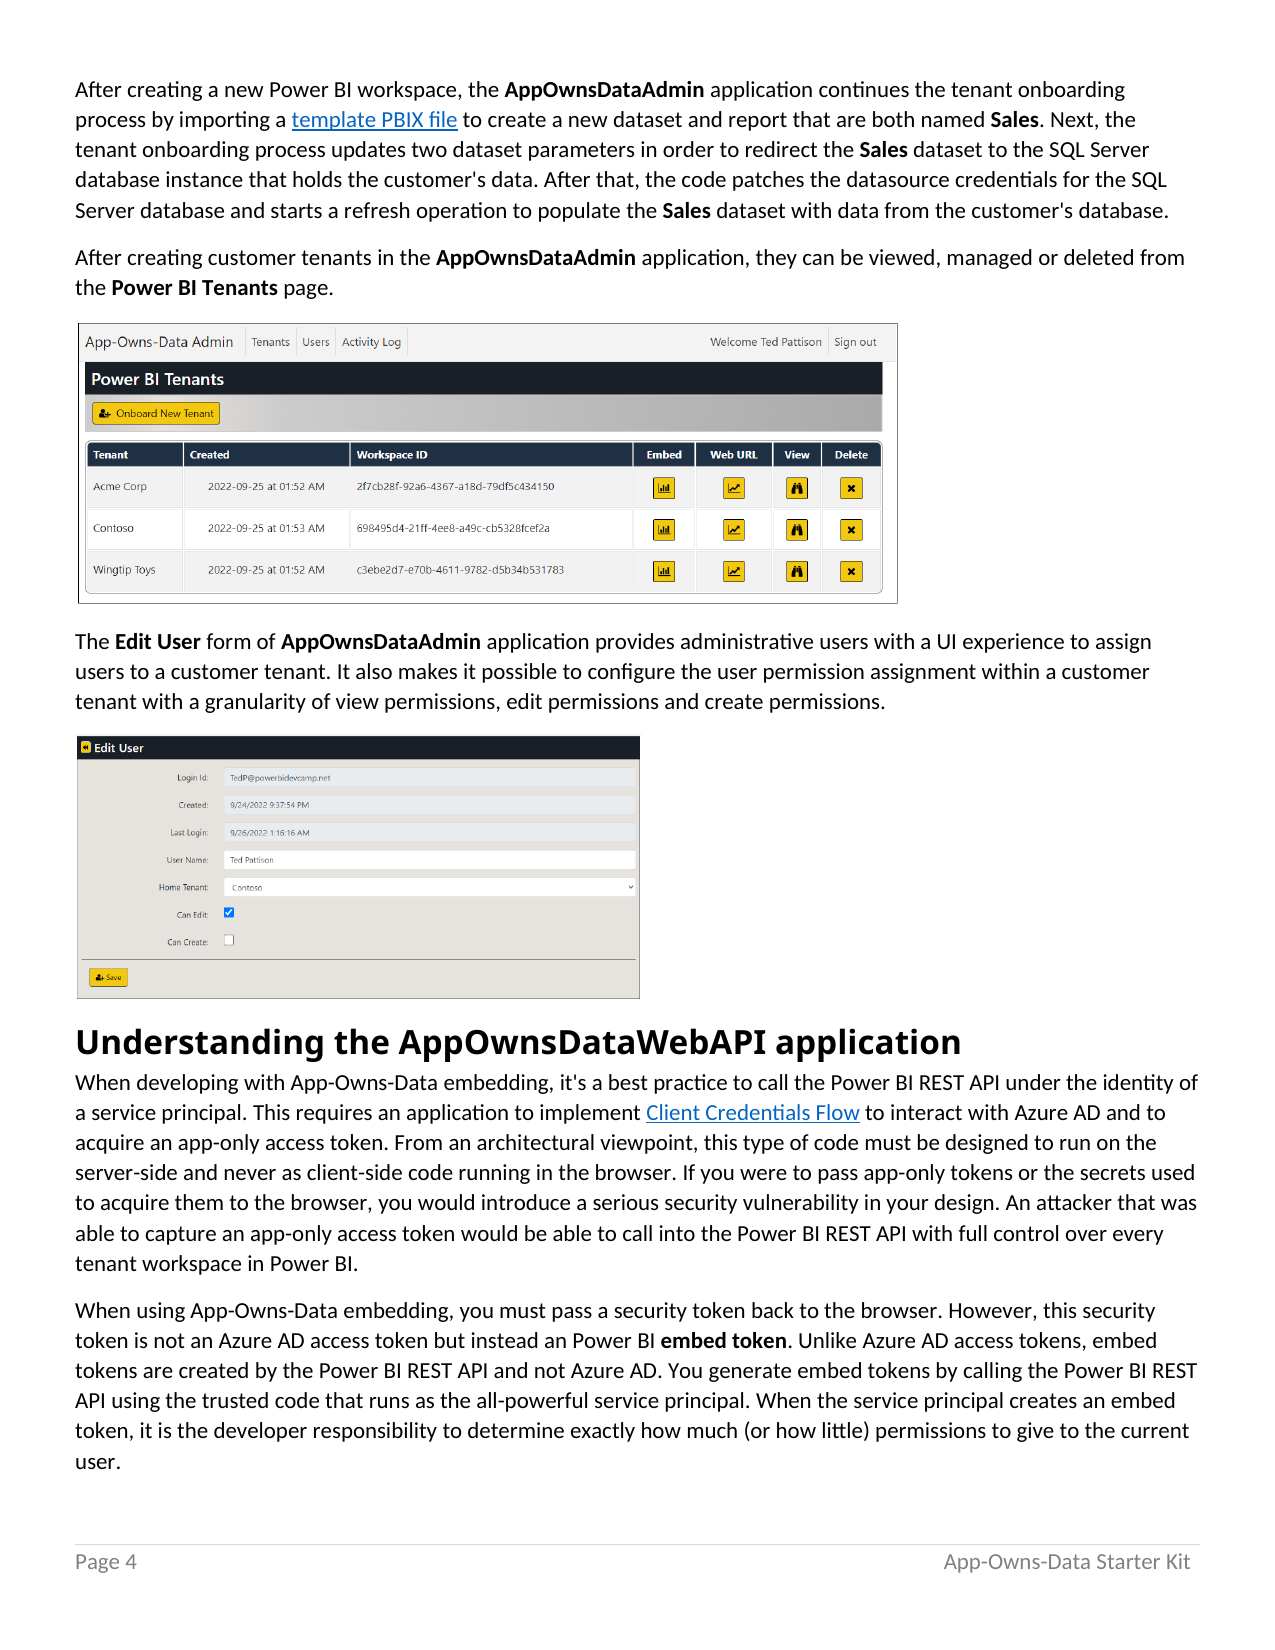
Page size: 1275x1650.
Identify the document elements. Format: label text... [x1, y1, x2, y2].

text The Edit User form of AppOwnsDataAdmin application provides administrative users with a UI experience to assign users to a customer tenant. It also makes it possible to configure the user permission assignment within a customer tenant with a granularity of view permissions, edit permissions and create permissions. [75, 627, 1200, 716]
text After creating a new Power BI workspace, the AppOwnsDataAdmin application continues the tenant onboarding process by importing a template PBIX file to create a new dataset and report that are both named Sales. Next, the tenant onboarding process updates two dataset parameters in order to redirect the Sales dataset to the SQL Server database instance that holds the customer's data. After that, the code patches the datasource credentials for the SQL Server database and starts a refresh operation to populate the Sales dataset with data from the customer's database. [75, 75, 1200, 224]
picture [75, 734, 642, 1000]
text After creating customer tenants in the AppOwnsDataAdmin application, they can be viewed, managed or deleted from the Power BI Tenants page. [75, 243, 1200, 301]
text When developing with App-Owns-Data embedding, it's a best practice to call the Power BI REST API under the identity of a service principal. This requires an application to implement Client Credentials Flow to interact with Azure AD and to acquire an app-only access token. From an architectural viewpoint, this type of code must be designed to run on the server-side and never as client-side code running in the browser. If you were to pass app-only tokens or the secrets used to acquire them to the browser, you would introduce a serious security vulnerability in your design. An attacker that was able to capture an app-only access token would be able to call into the Power BI REST API with full control over every tenant workspace in Power BI. [75, 1068, 1200, 1277]
picture [75, 319, 903, 609]
subtitle Understanding the AppOwnsDataWebAPI application [75, 1019, 1200, 1064]
text When using App-Owns-Data embedding, you must pass a security token back to the browser. However, this security token is not an Azure AD access token but instead an Power BI embed token. Unlike Azure AD access tokens, embed tokens are created by the Power BI REST API and not Azure AD. You generate embed tokens by calling the Power BI REST API using the trusted code that runs as the all-powerful service principal. When the service principal creates an embed token, it is the developer responsibility to determine exactly how much (or how little) permissions to give to the current user. [75, 1296, 1200, 1475]
